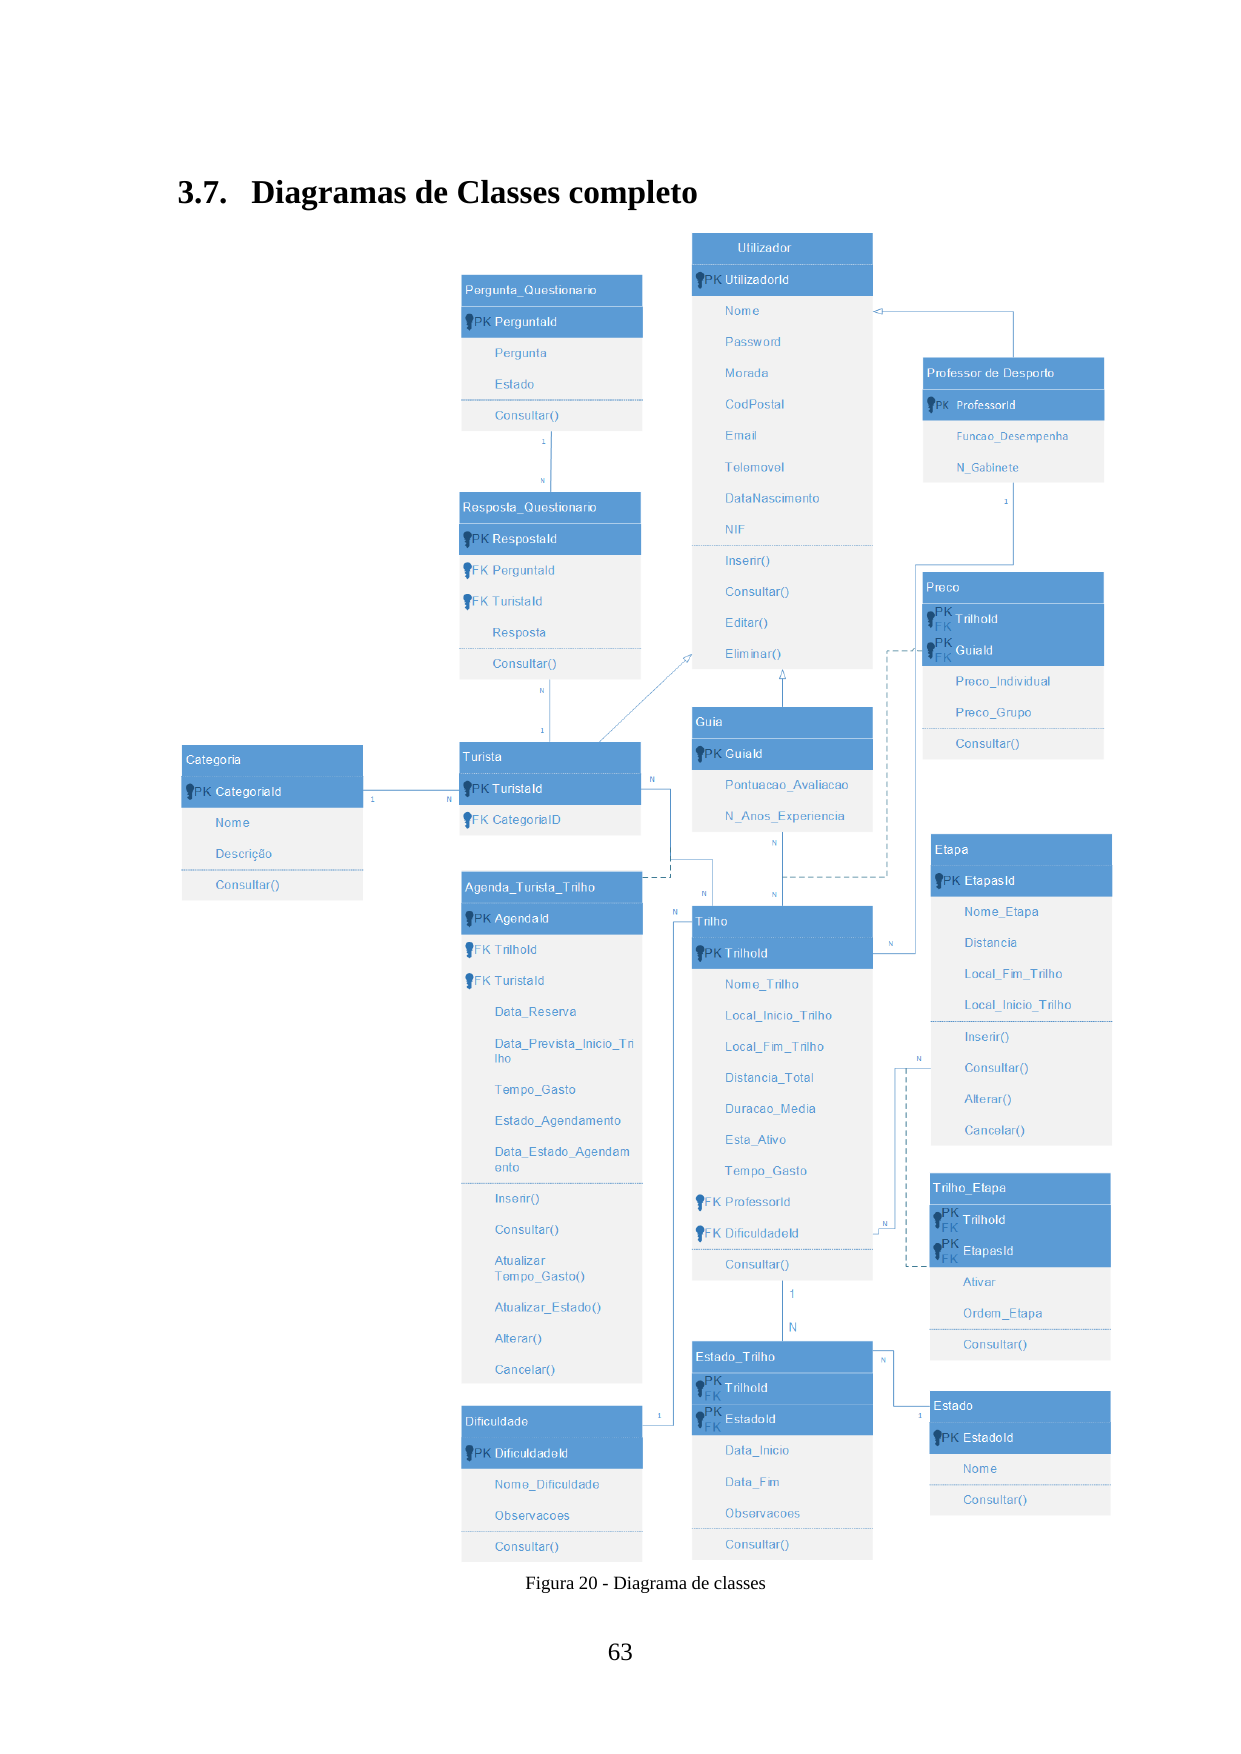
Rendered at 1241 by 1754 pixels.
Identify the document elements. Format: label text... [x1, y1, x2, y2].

subtitle Diagramas de Classes completo [177, 173, 1063, 211]
picture [178, 231, 1113, 1563]
